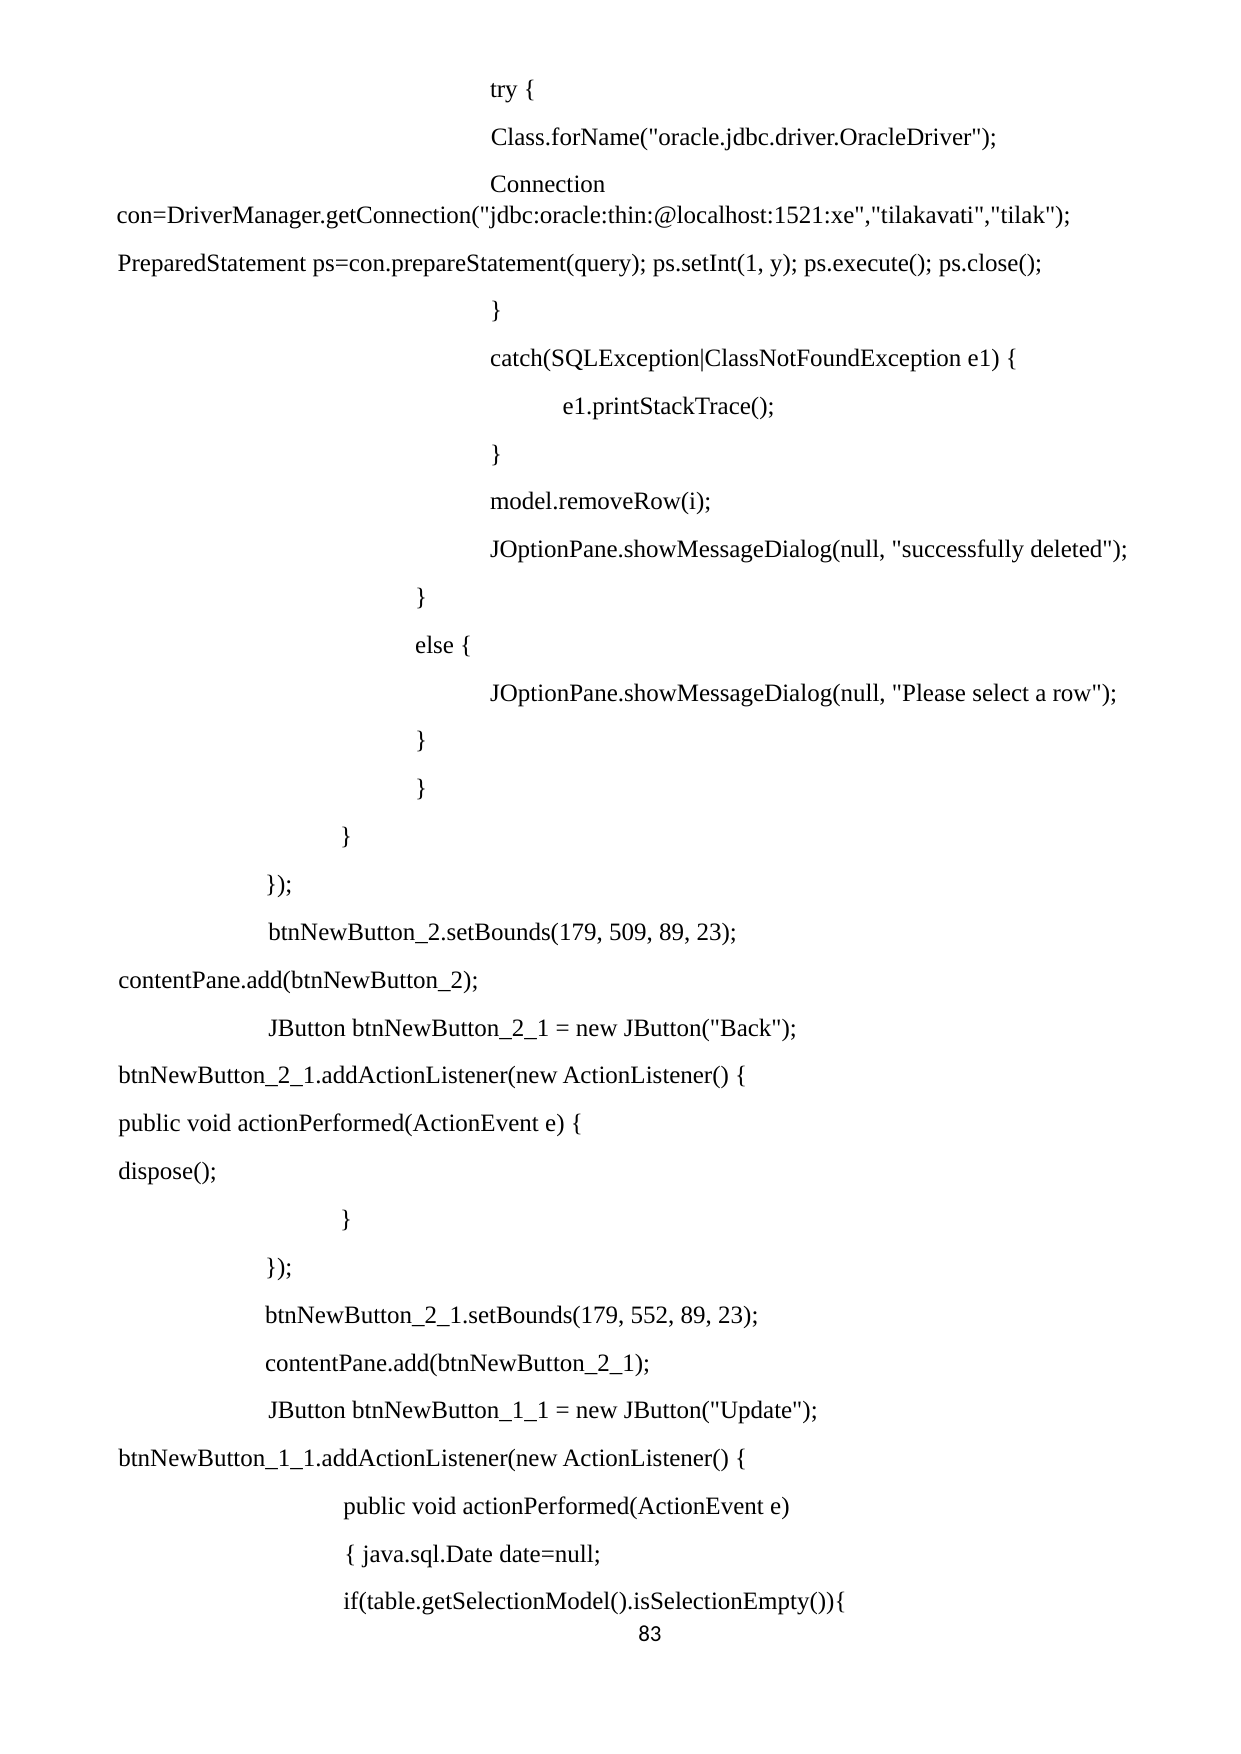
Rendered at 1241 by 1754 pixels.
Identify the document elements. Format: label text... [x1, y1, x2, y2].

text JOptionPane.showMessageDialog(null, "Please select a row"); [116, 678, 1189, 706]
text JButton btnNewButton_2_1 = new JButton("Back"); btnNewButton_2_1.addActionListener(new ActionListener() { public void actionPerformed(ActionEvent e) { dispose(); [116, 1013, 912, 1185]
text model.removeRow(i); [116, 486, 1189, 515]
text } [116, 582, 1189, 611]
text JButton btnNewButton_1_1 = new JButton("Update"); btnNewButton_1_1.addActionListener(new ActionListener() { [116, 1396, 1183, 1472]
text } [116, 773, 1189, 802]
text catch(SQLException|ClassNotFoundException e1) { [118, 343, 1189, 372]
text if(table.getSelectionModel().isSelectionEmpty()){ [343, 1586, 1183, 1615]
text public void actionPerformed(ActionEvent e) { java.sql.Date date=null; [343, 1491, 944, 1568]
text } [116, 1204, 1189, 1233]
text e1.printStackTrace(); [116, 391, 1189, 419]
text btnNewButton_2.setBounds(179, 509, 89, 23); contentPane.add(btnNewButton_2); [116, 917, 1103, 993]
text }); [116, 1252, 1189, 1281]
text Connection [116, 169, 1189, 198]
text } [116, 726, 1189, 754]
text Class.forName("oracle.jdbc.driver.OracleDriver"); [116, 122, 1189, 150]
text else { [116, 630, 1189, 659]
text try { [116, 74, 1189, 102]
text btnNewButton_2_1.setBounds(179, 552, 89, 23); [116, 1300, 1189, 1329]
text contentPane.add(btnNewButton_2_1); [116, 1348, 1189, 1377]
text } [118, 295, 1189, 324]
text }); [116, 869, 1189, 898]
text } [116, 821, 1189, 850]
text } [116, 439, 1189, 467]
text JOptionPane.showMessageDialog(null, "successfully deleted"); [116, 534, 1189, 563]
text con=DriverManager.getConnection("jdbc:oracle:thin:@localhost:1521:xe","tilakavati","tilak"); PreparedStatement ps=con.prepareStatement(query); ps.setInt(1, y); ps.execute(); ps.close(); [116, 200, 1183, 277]
